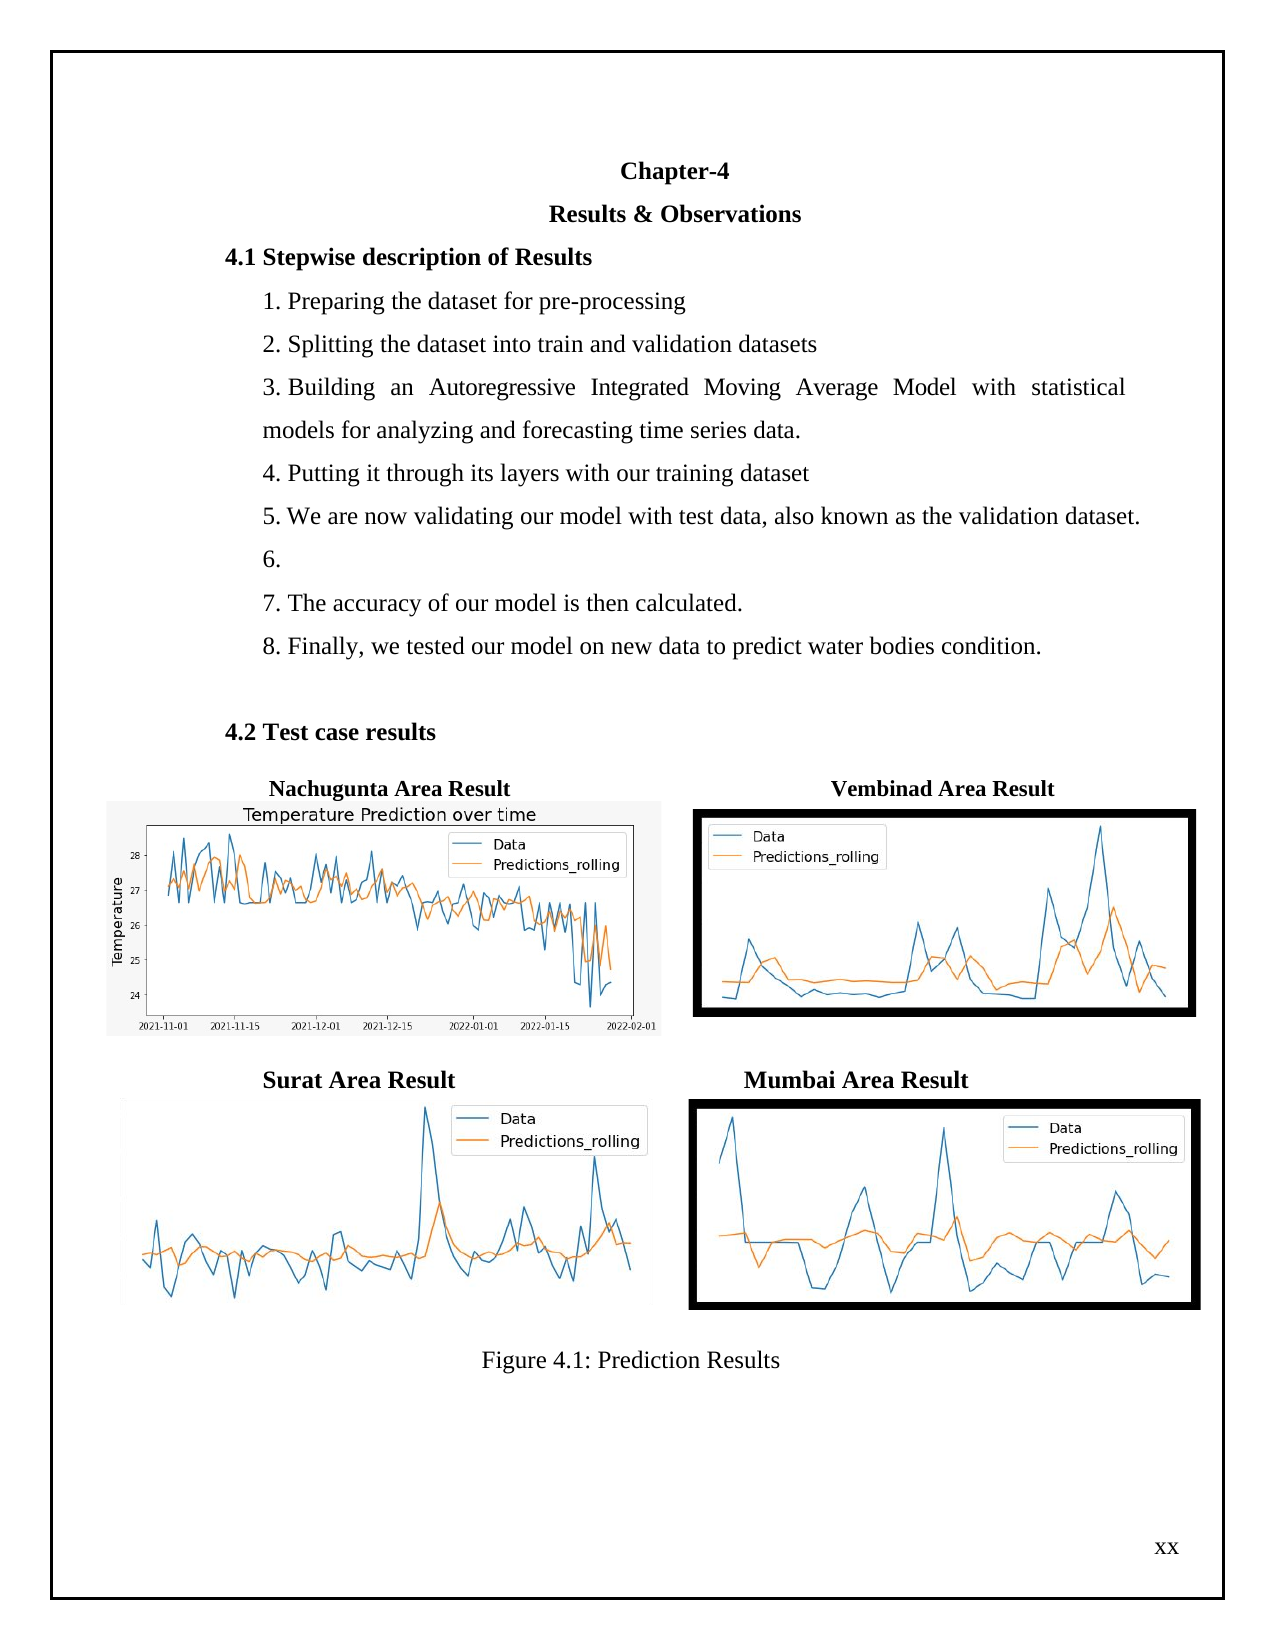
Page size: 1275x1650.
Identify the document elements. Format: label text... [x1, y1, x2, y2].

list Finally, we tested our model on new data to predict water bodies condition. [262, 631, 1169, 659]
list Splitting the dataset into train and validation datasets [262, 329, 1169, 357]
text Nachugunta Area Result Vembinad Area Result [53, 774, 1169, 801]
picture [688, 1099, 1201, 1310]
list The accuracy of our model is then calculated. [262, 588, 1169, 617]
list We are now validating our model with test data, also known as the validation dataset. [262, 501, 1169, 530]
picture [106, 801, 662, 1036]
picture [692, 809, 1197, 1017]
picture [120, 1098, 653, 1305]
text Figure 4.1: Prediction Results [400, 1345, 1169, 1374]
list Putting it through its layers with our training dataset [262, 458, 1169, 487]
subtitle Chapter-4 Results & Observations [548, 156, 805, 228]
text Surat Area Result Mumbai Area Result [53, 1066, 1169, 1094]
list Preparing the dataset for pre-processing [262, 286, 1169, 314]
list Building an Autoregressive Integrated Moving Average Model with statistical models for analyzing and forecasting time series data. [262, 372, 1125, 444]
subtitle Stepwise description of Results [225, 242, 1169, 271]
subtitle Test case results [225, 717, 1169, 746]
